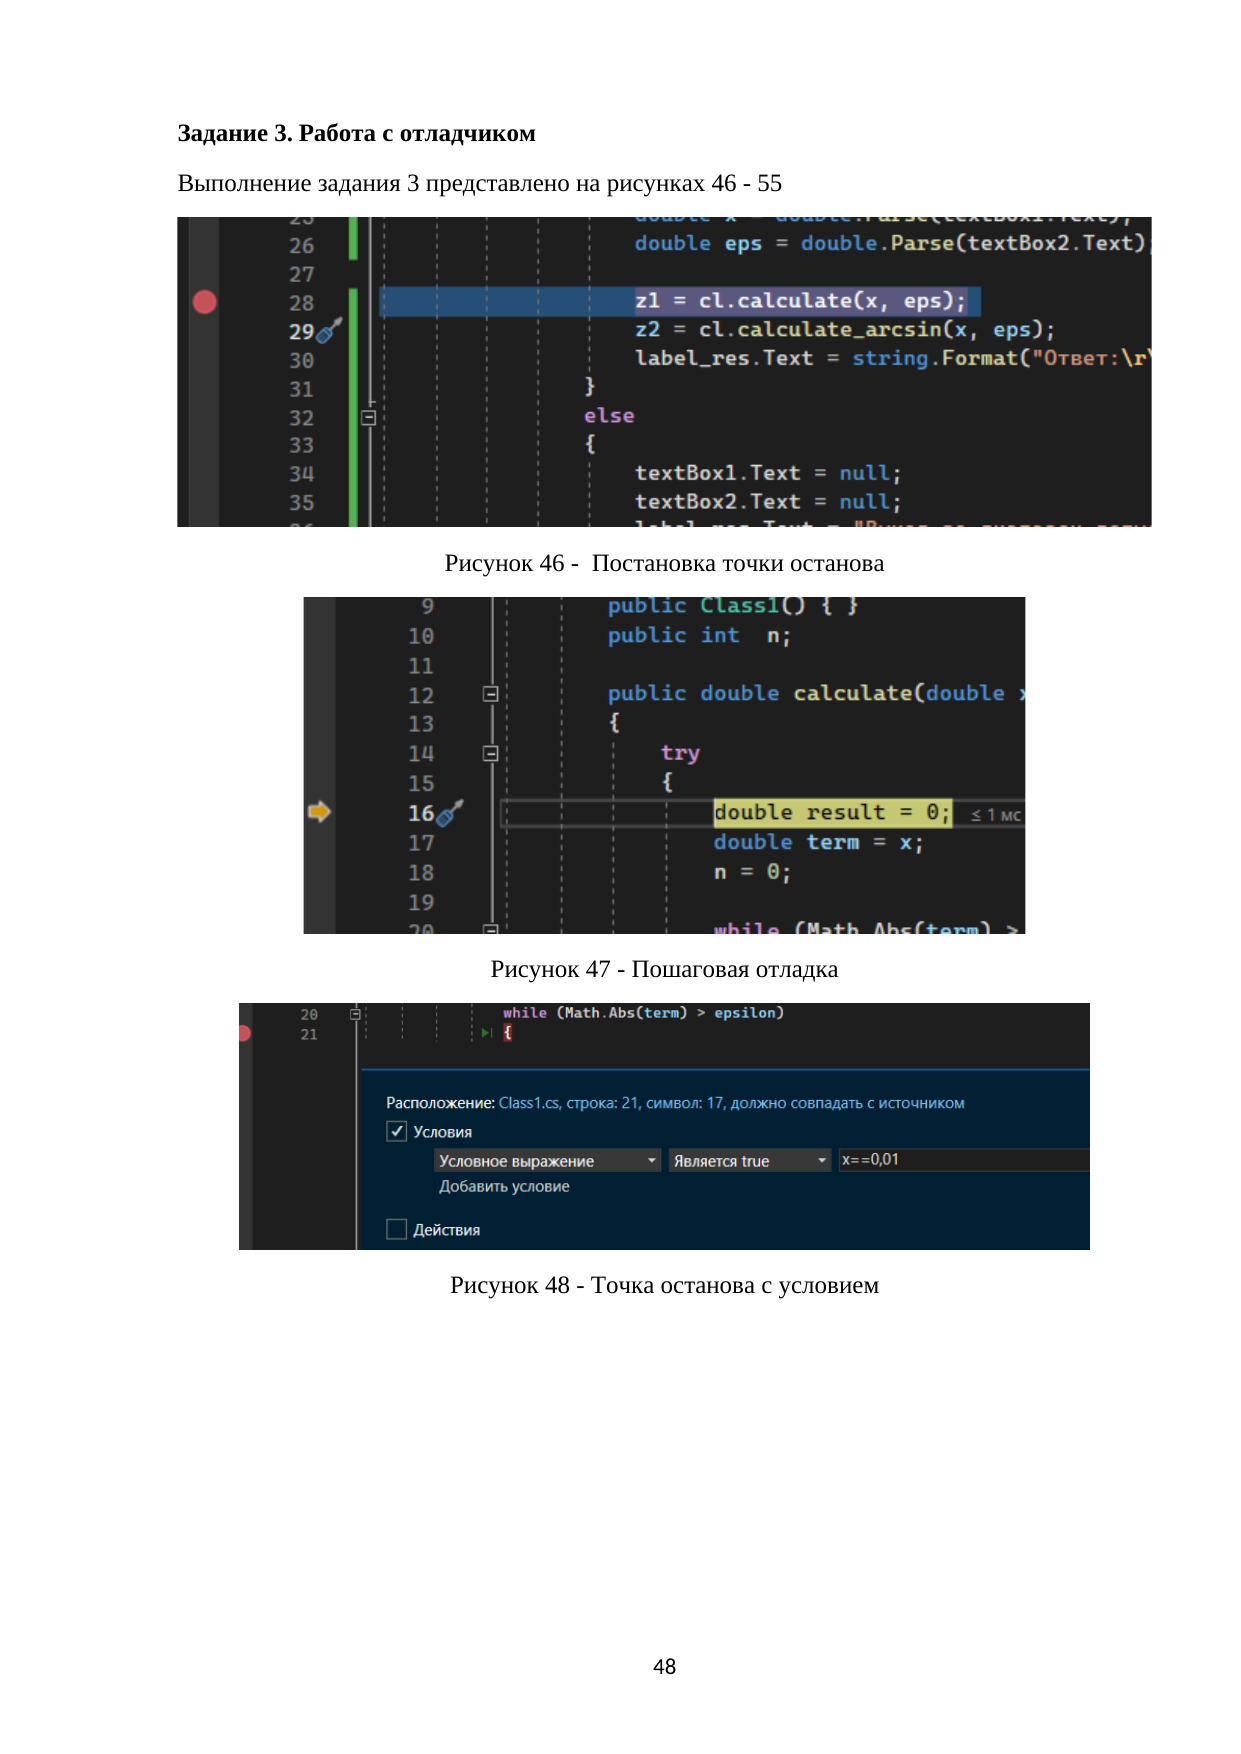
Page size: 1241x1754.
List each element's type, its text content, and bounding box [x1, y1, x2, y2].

text Рисунок 48 - Точка останова с условием [177, 1271, 1152, 1299]
picture [303, 597, 1026, 934]
picture [177, 217, 1152, 527]
text Рисунок 47 - Пошаговая отладка [177, 954, 1152, 983]
text Выполнение задания 3 представлено на рисунках 46 - 55 [177, 168, 1152, 197]
text Задание 3. Работа с отладчиком [177, 118, 1152, 147]
picture [239, 1003, 1090, 1250]
text Рисунок 46 - Постановка точки останова [177, 548, 1152, 576]
